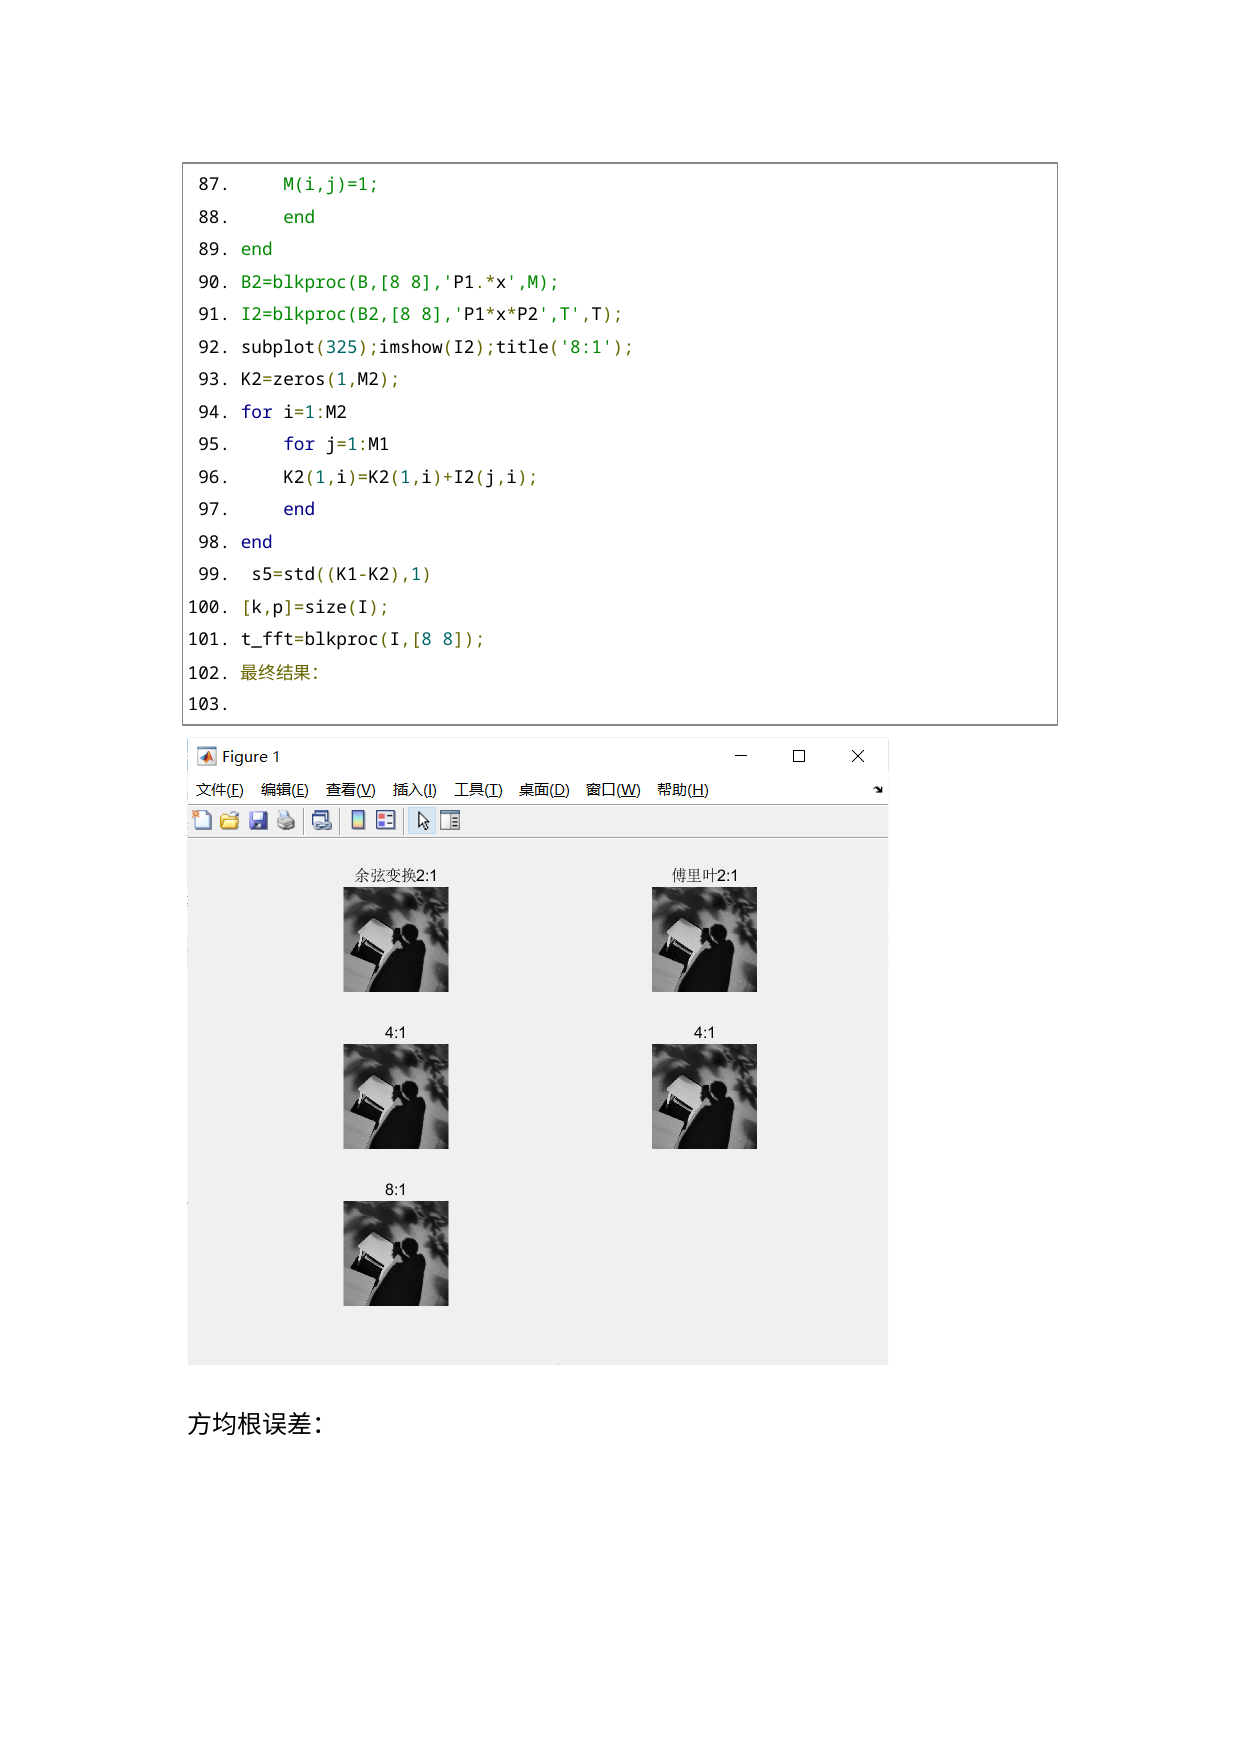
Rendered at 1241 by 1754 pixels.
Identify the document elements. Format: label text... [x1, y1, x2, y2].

text 97. end [187, 493, 1053, 525]
text 87. M(i,j)=1; [183, 164, 1057, 200]
text 90. B2=blkproc(B,[8 8],'P1.*x',M); [187, 265, 1053, 298]
text 103. [183, 682, 1057, 724]
text 方均根误差： [187, 1390, 1053, 1455]
text 101. t_fft=blkproc(I,[8 8]); [187, 623, 1053, 655]
text 98. end [187, 525, 1053, 558]
text 95. for j=1:M1 [187, 428, 1053, 460]
text 94. for i=1:M2 [187, 395, 1053, 428]
picture [187, 737, 889, 1365]
text 89. end [187, 233, 1053, 265]
text 102. 最终结果： [187, 655, 1053, 682]
text 88. end [187, 200, 1053, 233]
text 91. I2=blkproc(B2,[8 8],'P1*x*P2',T',T); [187, 298, 1053, 330]
text 93. K2=zeros(1,M2); [187, 363, 1053, 395]
text 99. s5=std((K1-K2),1) [187, 558, 1053, 590]
text 92. subplot(325);imshow(I2);title('8:1'); [187, 330, 1053, 363]
text 100. [k,p]=size(I); [187, 590, 1053, 623]
text 96. K2(1,i)=K2(1,i)+I2(j,i); [187, 460, 1053, 493]
